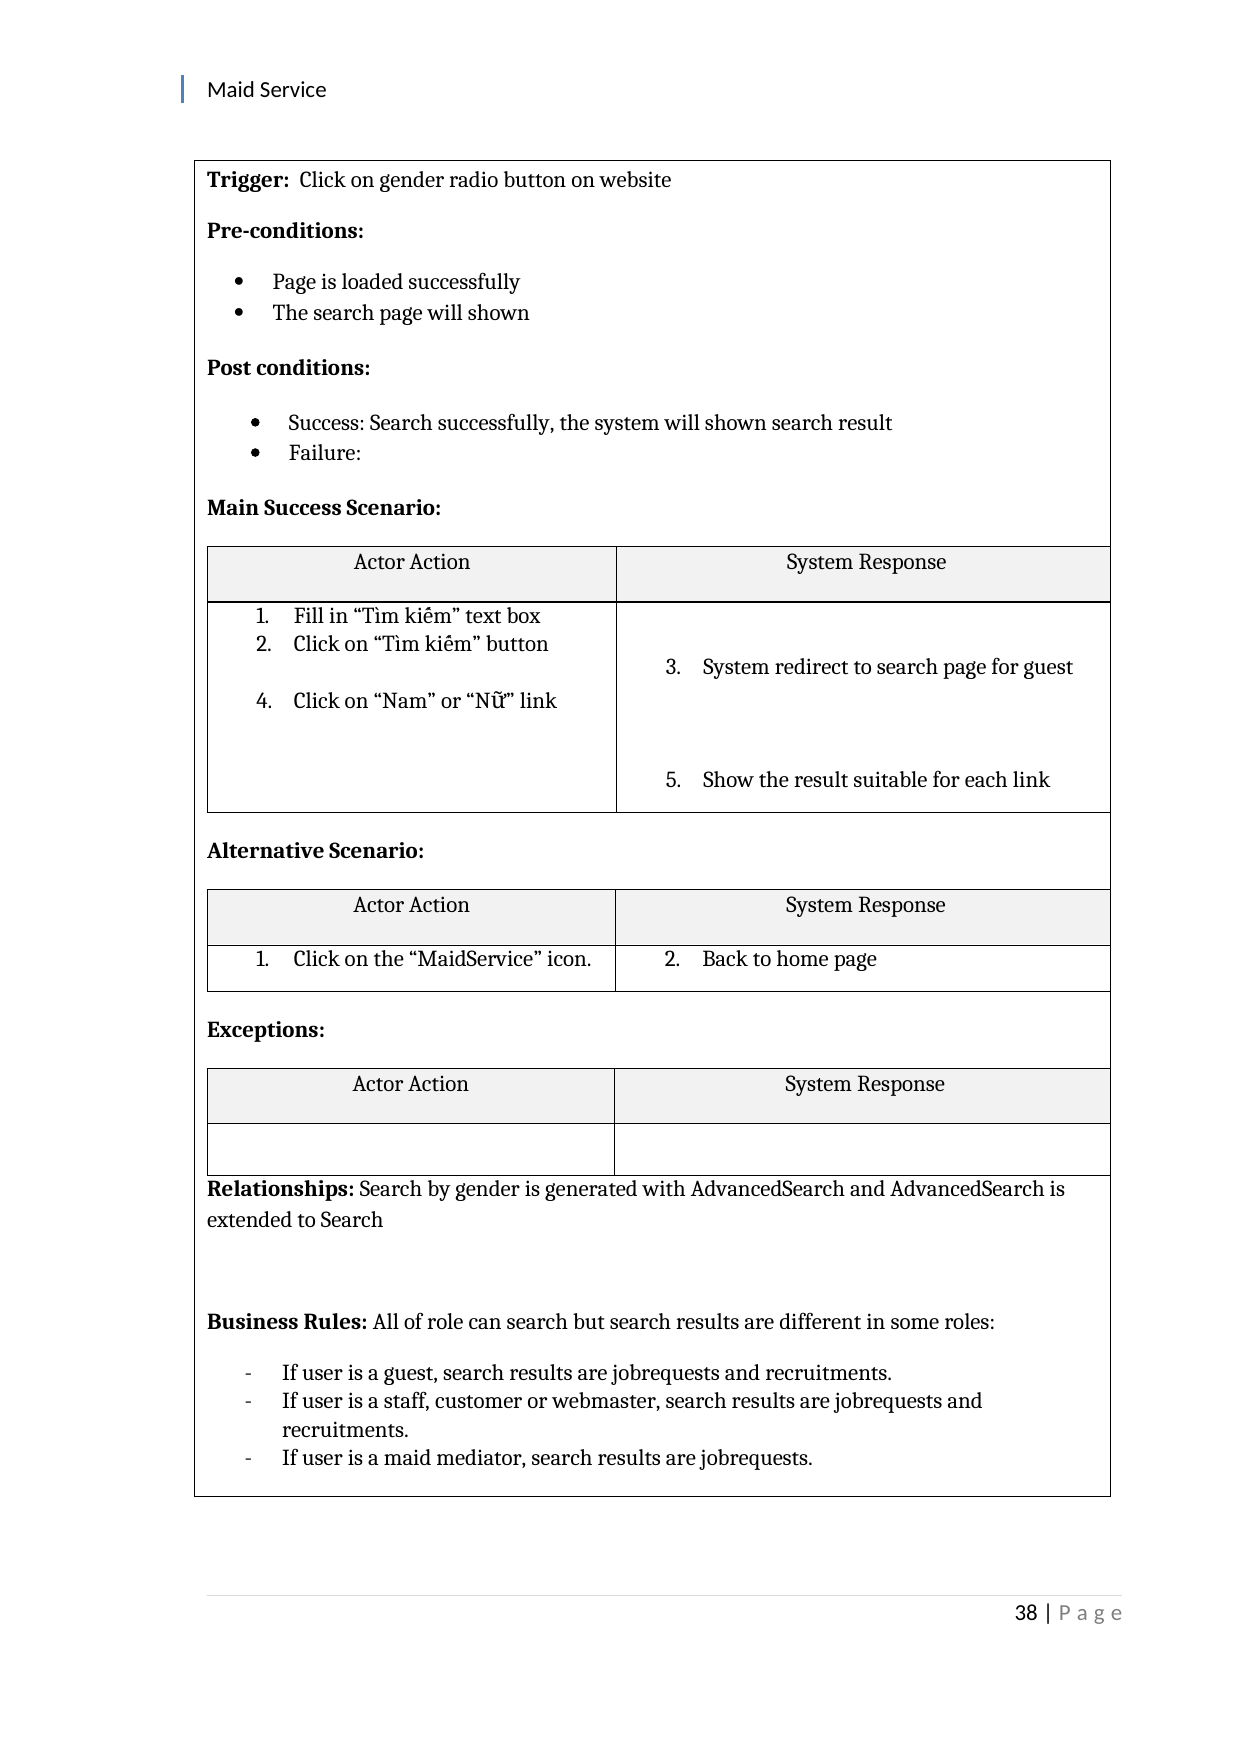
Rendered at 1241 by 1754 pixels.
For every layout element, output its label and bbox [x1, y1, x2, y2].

table_cell [195, 161, 1110, 1496]
